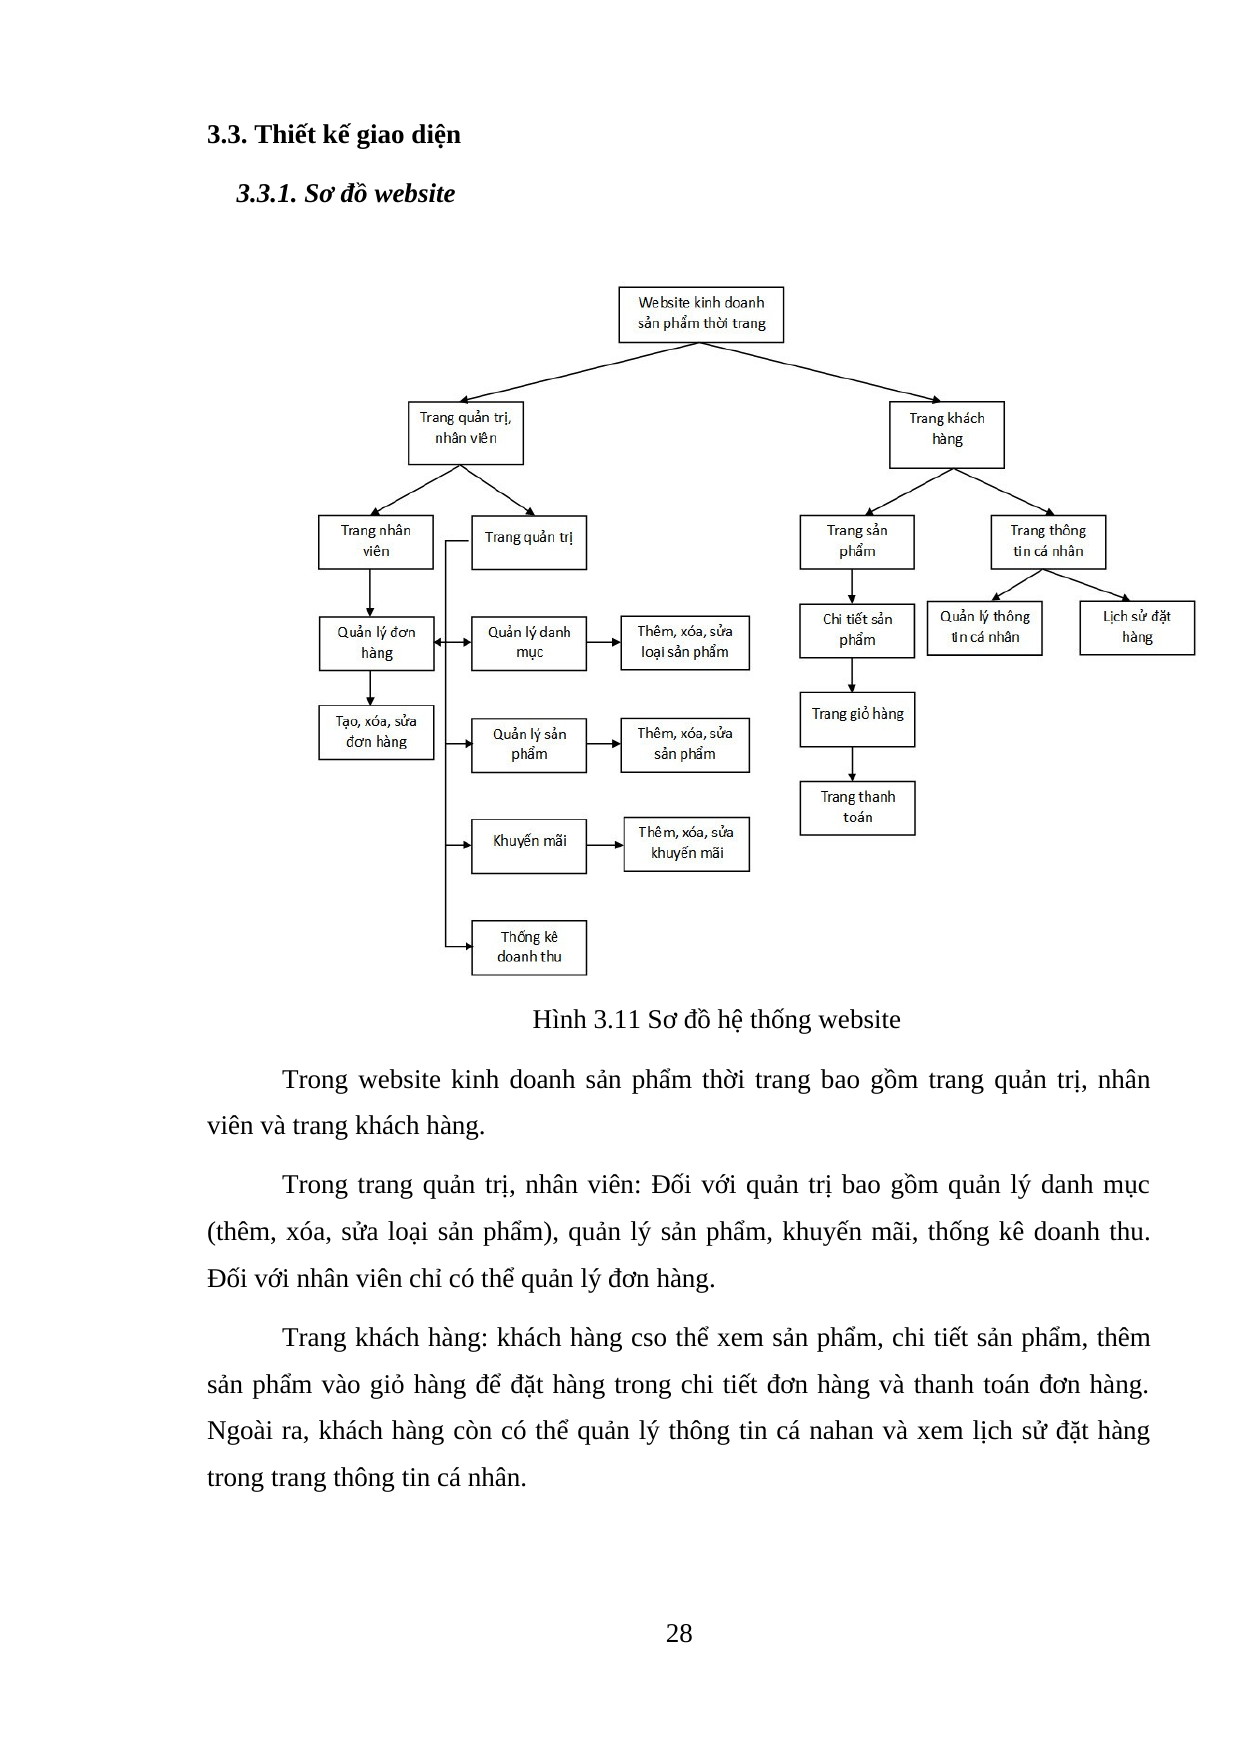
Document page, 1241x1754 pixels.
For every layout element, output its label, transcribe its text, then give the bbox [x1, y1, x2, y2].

picture [281, 236, 1198, 976]
text Trong website kinh doanh sản phẩm thời trang bao gồm trang quản trị, nhân viên và trang khách hàng. [207, 1063, 1152, 1141]
text Trong trang quản trị, nhân viên: Đối với quản trị bao gồm quản lý danh mục (thêm, xóa, sửa loại sản phẩm), quản lý sản phẩm, khuyến mãi, thống kê doanh thu. Đối với nhân viên chỉ có thể quản lý đơn hàng. [207, 1168, 1152, 1293]
subtitle Thiết kế giao diện [207, 118, 1152, 149]
subtitle Sơ đồ website [236, 177, 1152, 208]
text Trang khách hàng: khách hàng cso thể xem sản phẩm, chi tiết sản phẩm, thêm sản phẩm vào giỏ hàng để đặt hàng trong chi tiết đơn hàng và thanh toán đơn hàng. Ngoài ra, khách hàng còn có thể quản lý thông tin cá nahan và xem lịch sử đặt hàng trong trang thông tin cá nhân. [207, 1321, 1152, 1492]
